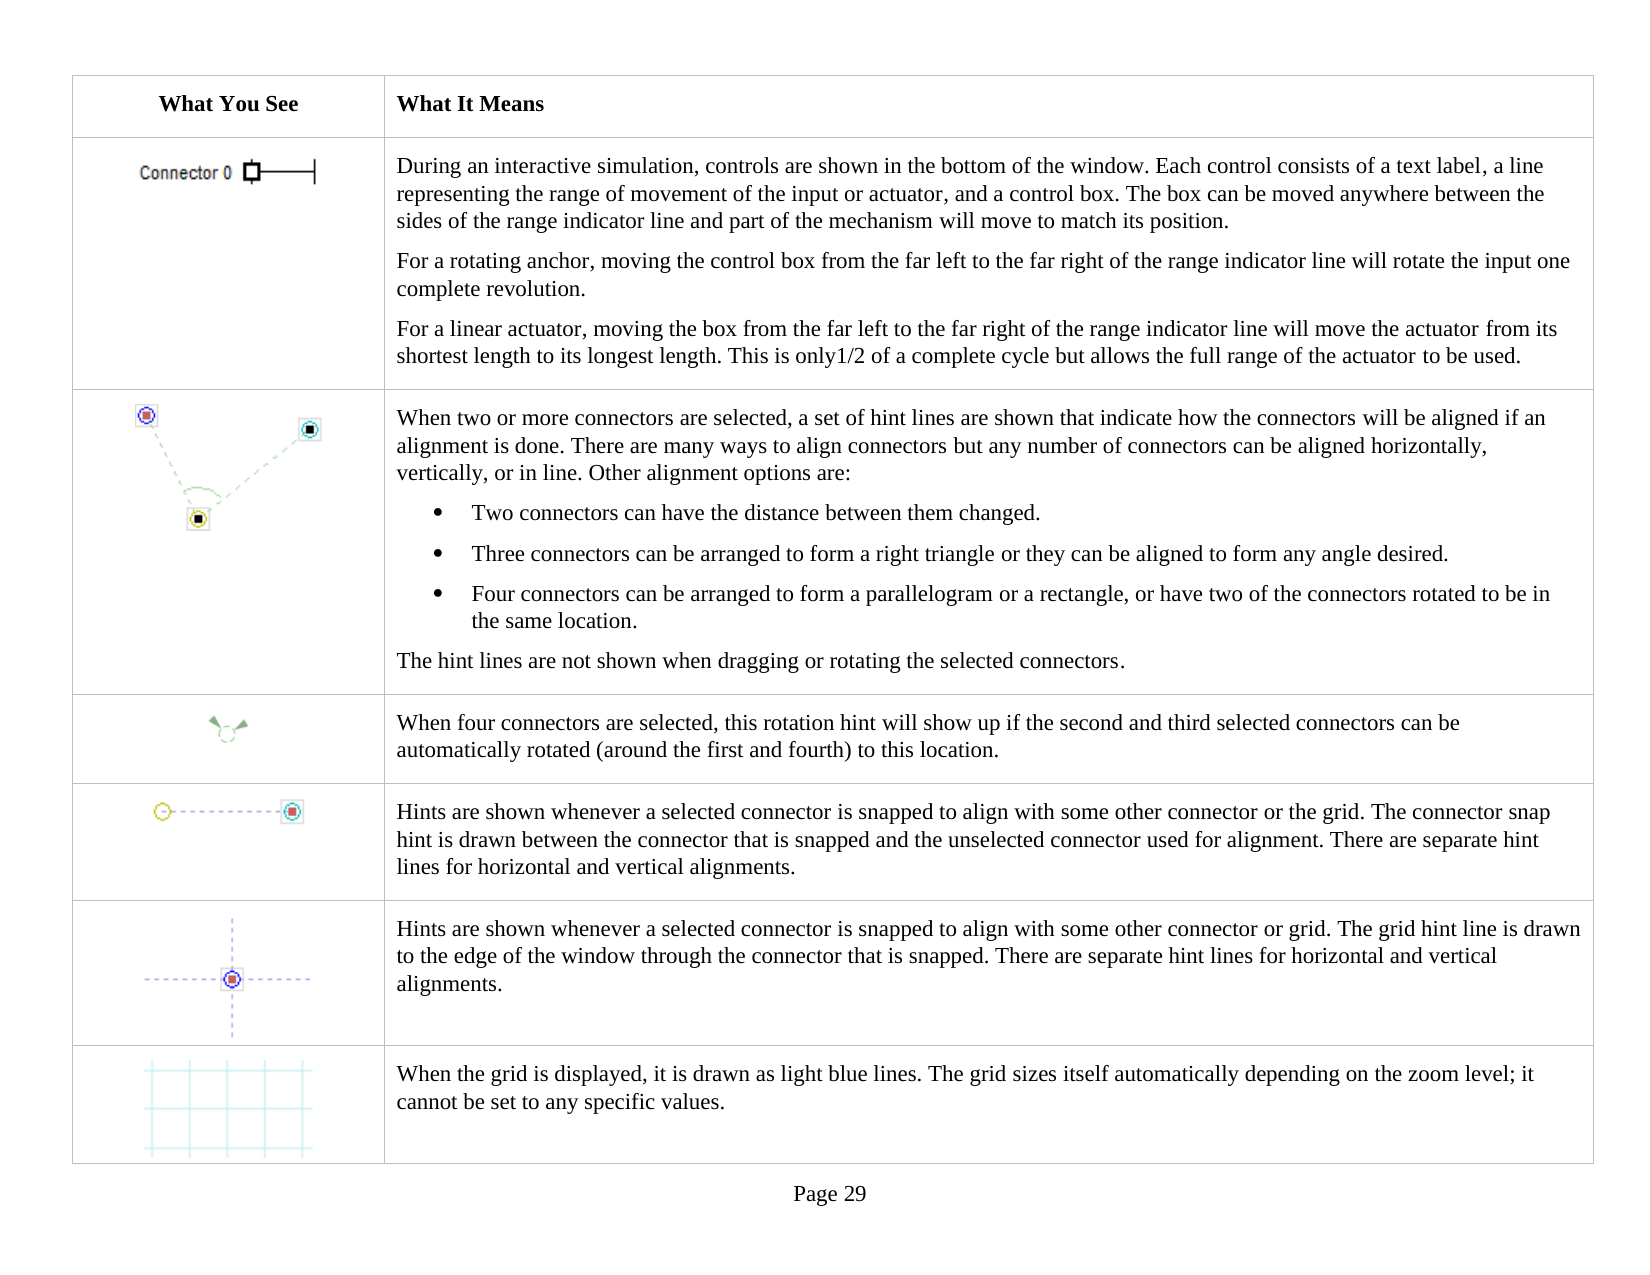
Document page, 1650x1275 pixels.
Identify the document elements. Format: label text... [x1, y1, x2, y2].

picture [135, 151, 322, 193]
table_cell [73, 138, 384, 389]
table_cell [73, 901, 384, 1045]
table_cell [73, 695, 384, 783]
table_header What You See [73, 76, 384, 137]
table_cell When four connectors are selected, this rotation hint will show up if the second and third selected connectors can be automatically rotated (around the first and fourth) to this location. [385, 695, 1593, 783]
table_header What It Means [385, 76, 1593, 137]
table_cell Hints are shown whenever a selected connector is snapped to align with some other connector or grid. The grid hint line is drawn to the edge of the window through the connector that is snapped. There are separate hint lines for horizontal and vertical alignments. [385, 901, 1593, 1045]
table_cell [73, 1046, 384, 1163]
table_cell When two or more connectors are selected, a set of hint lines are shown that indicate how the connectors will be aligned if an alignment is done. There are many ways to align connectors but any number of connectors can be aligned horizontally, vertically, or in line. Other alignment options are: Two connectors can have the distance between them changed. Three connectors can be arranged to form a right triangle or they can be aligned to form any angle desired. Four connectors can be arranged to form a parallelogram or a rectangle, or have two of the connectors rotated to be in the same location. The hint lines are not shown when dragging or rotating the selected connectors. [385, 390, 1593, 693]
picture [144, 1060, 313, 1158]
table_cell [73, 390, 384, 693]
table_cell Hints are shown whenever a selected connector is snapped to align with some other connector or the grid. The connector snap hint is drawn between the connector that is snapped and the unselected connector used for alignment. There are separate hint lines for horizontal and vertical alignments. [385, 784, 1593, 899]
picture [151, 798, 305, 826]
table_cell When the grid is displayed, it is drawn as light blue lines. The grid sizes itself automatically depending on the zoom level; it cannot be set to any specific values. [385, 1046, 1593, 1163]
table_cell [73, 784, 384, 899]
picture [201, 708, 256, 755]
picture [135, 404, 322, 531]
picture [142, 914, 315, 1039]
table_cell During an interactive simulation, controls are shown in the bottom of the window. Each control consists of a text label, a line representing the range of movement of the input or actuator, and a control box. The box can be moved anywhere between the sides of the range indicator line and part of the mechanism will move to match its position. For a rotating anchor, moving the control box from the far left to the far right of the range indicator line will rotate the input one complete revolution. For a linear actuator, moving the box from the far left to the far right of the range indicator line will move the actuator from its shortest length to its longest length. This is only1/2 of a complete cycle but allows the full range of the actuator to be used. [385, 138, 1593, 389]
